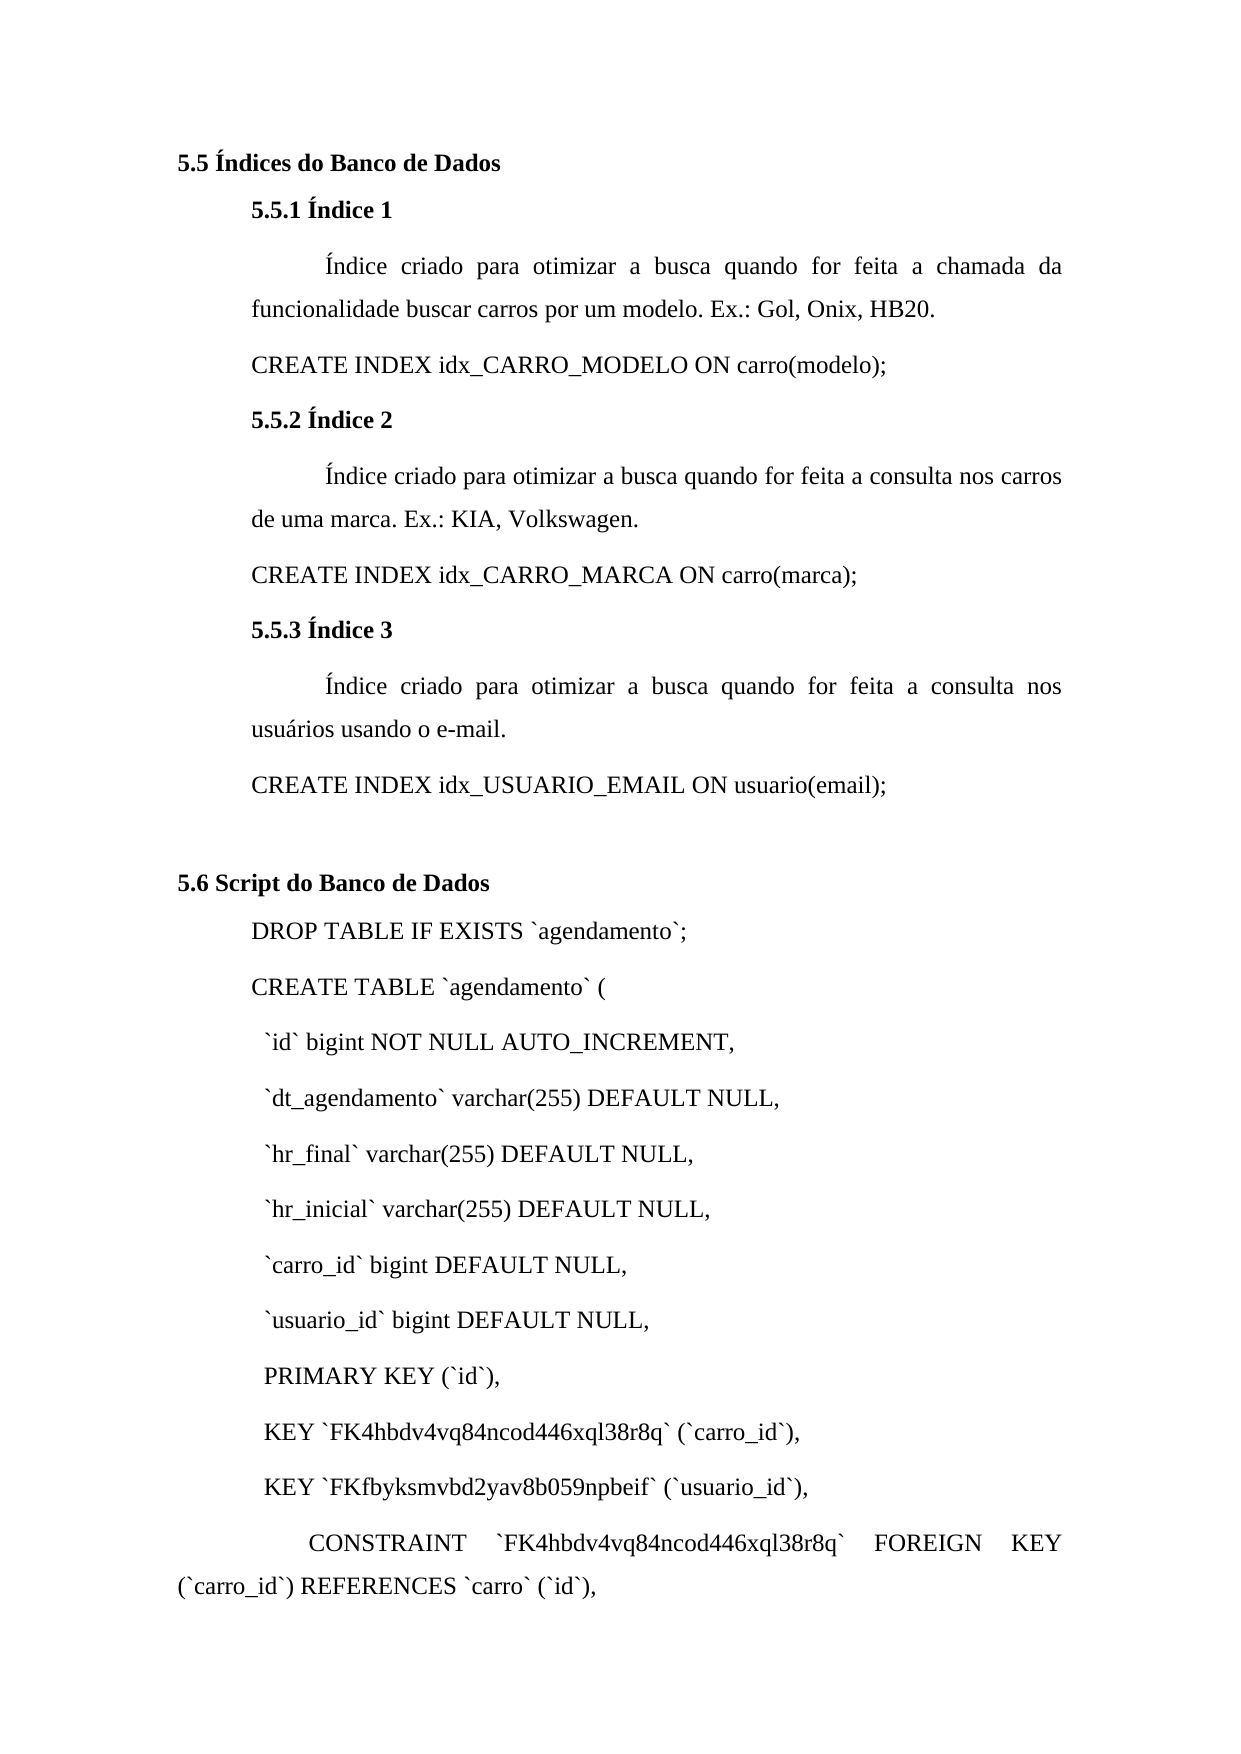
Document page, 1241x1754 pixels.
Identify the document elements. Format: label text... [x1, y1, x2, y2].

text Índice criado para otimizar a busca quando for feita a consulta nos usuários usando o e-mail. [251, 671, 1063, 743]
text CREATE INDEX idx_USUARIO_EMAIL ON usuario(email); [177, 770, 1063, 798]
text 5.5.1 Índice 1 [177, 195, 1063, 224]
text CREATE TABLE `agendamento` ( [177, 972, 1063, 1001]
text CREATE INDEX idx_CARRO_MODELO ON carro(modelo); [177, 350, 1063, 378]
text 5.6 Script do Banco de Dados [177, 868, 1063, 897]
text Índice criado para otimizar a busca quando for feita a chamada da funcionalidade buscar carros por um modelo. Ex.: Gol, Onix, HB20. [251, 251, 1063, 323]
text KEY `FK4hbdv4vq84ncod446xql38r8q` (`carro_id`), [177, 1417, 1063, 1446]
text CREATE INDEX idx_CARRO_MARCA ON carro(marca); [177, 560, 1063, 588]
text 5.5.3 Índice 3 [177, 615, 1063, 644]
text KEY `FKfbyksmvbd2yav8b059npbeif` (`usuario_id`), [177, 1472, 1063, 1501]
text `dt_agendamento` varchar(255) DEFAULT NULL, [177, 1083, 1063, 1112]
text `hr_inicial` varchar(255) DEFAULT NULL, [177, 1194, 1063, 1223]
text PRIMARY KEY (`id`), [177, 1361, 1063, 1390]
text DROP TABLE IF EXISTS `agendamento`; [177, 916, 1063, 945]
text `carro_id` bigint DEFAULT NULL, [177, 1250, 1063, 1279]
text Índice criado para otimizar a busca quando for feita a consulta nos carros de uma marca. Ex.: KIA, Volkswagen. [251, 461, 1063, 533]
text CONSTRAINT `FK4hbdv4vq84ncod446xql38r8q` FOREIGN KEY (`carro_id`) REFERENCES `carro` (`id`), [177, 1528, 1063, 1600]
text `id` bigint NOT NULL AUTO_INCREMENT, [177, 1027, 1063, 1056]
text `hr_final` varchar(255) DEFAULT NULL, [177, 1139, 1063, 1167]
text `usuario_id` bigint DEFAULT NULL, [177, 1306, 1063, 1334]
text 5.5 Índices do Banco de Dados [177, 148, 1063, 176]
text 5.5.2 Índice 2 [177, 405, 1063, 434]
